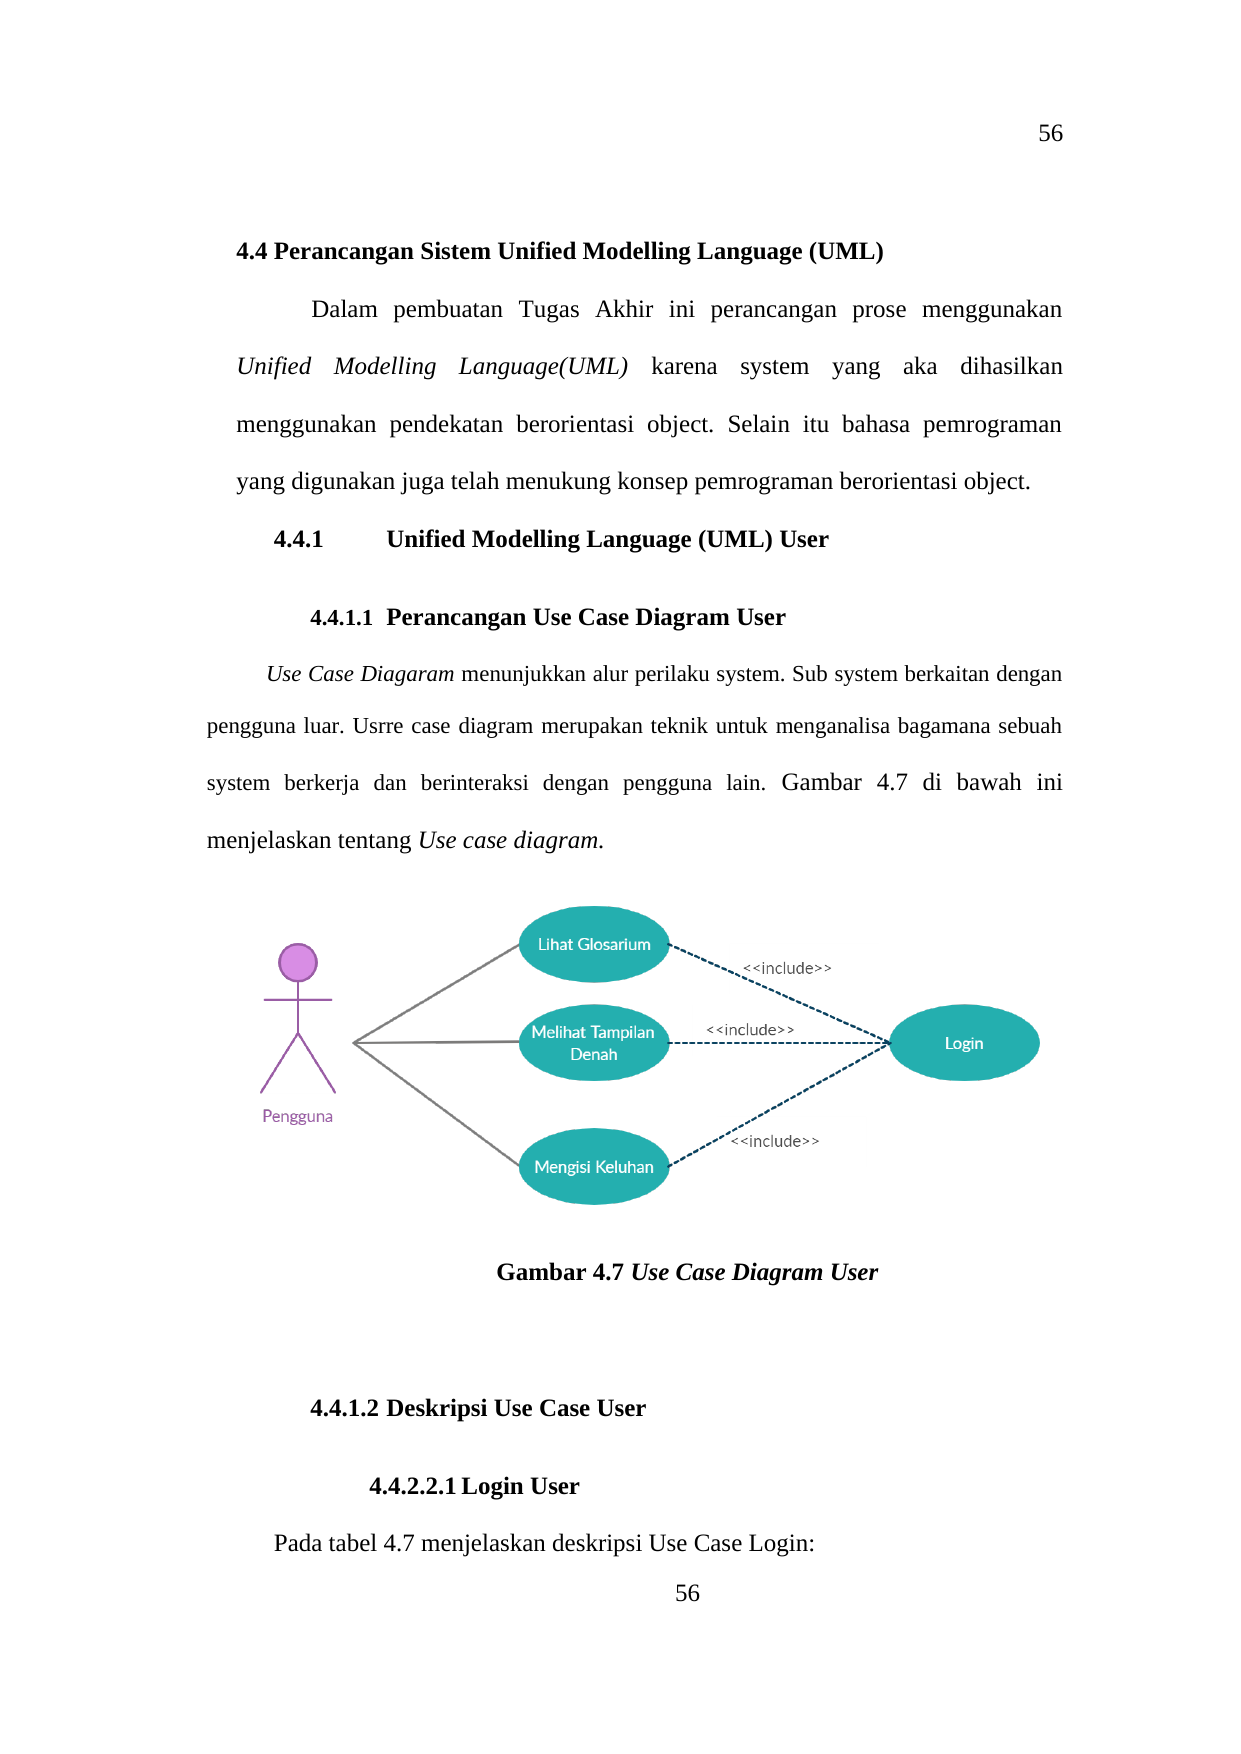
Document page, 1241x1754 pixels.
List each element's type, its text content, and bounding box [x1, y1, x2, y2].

text Pada tabel 4.7 menjelaskan deskripsi Use Case Login: [274, 1528, 1063, 1557]
subtitle Deskripsi Use Case User [310, 1393, 1063, 1421]
subtitle Login User [369, 1471, 1063, 1500]
text Gambar 4.7 Use Case Diagram User [236, 1257, 1063, 1286]
subtitle Perancangan Use Case Diagram User [310, 602, 1063, 631]
subtitle Perancangan Sistem Unified Modelling Language (UML) [236, 236, 1063, 265]
subtitle Unified Modelling Language (UML) User [274, 524, 1063, 552]
text Dalam pembuatan Tugas Akhir ini perancangan prose menggunakan Unified Modelling Language(UML) karena system yang aka dihasilkan menggunakan pendekatan berorientasi object. Selain itu bahasa pemrograman yang digunakan juga telah menukung konsep pemrograman berorientasi object. [236, 294, 1063, 495]
picture [236, 882, 1063, 1228]
text Use Case Diagaram menunjukkan alur perilaku system. Sub system berkaitan dengan pengguna luar. Usrre case diagram merupakan teknik untuk menganalisa bagamana sebuah system berkerja dan berinteraksi dengan pengguna lain. Gambar 4.7 di bawah ini menjelaskan tentang Use case diagram. [147, 659, 1063, 854]
